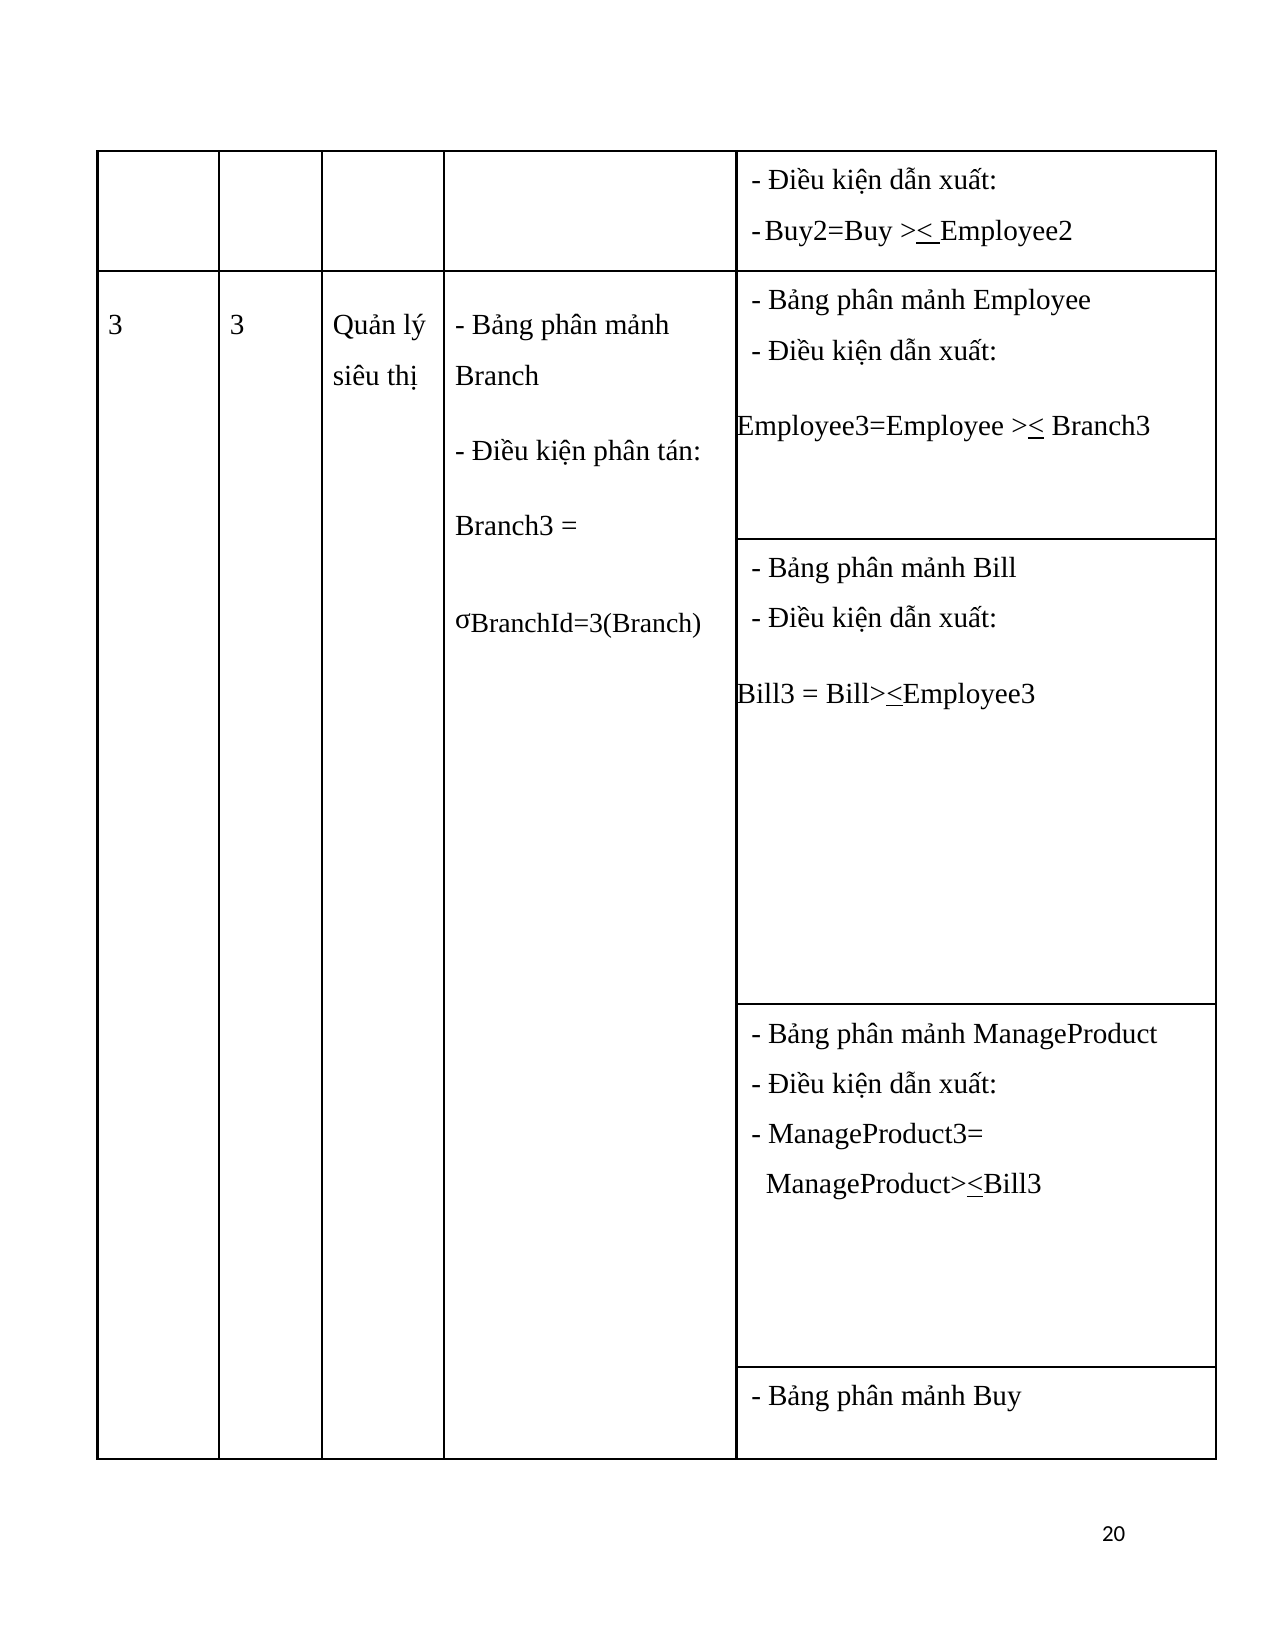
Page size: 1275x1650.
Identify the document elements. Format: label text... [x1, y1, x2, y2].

table_cell [99, 1366, 218, 1457]
table_cell [220, 1366, 321, 1457]
table_cell 3 [99, 272, 218, 1366]
table_cell [323, 152, 443, 270]
table_cell - Bảng phân mảnh ManageProduct - Điều kiện dẫn xuất: - ManageProduct3= ManageProduct><Bill3 [738, 1005, 1215, 1366]
table_cell - Bảng phân mảnh Bill - Điều kiện dẫn xuất: Bill3 = Bill><Employee3 [738, 540, 1215, 1003]
table_cell 3 [220, 272, 321, 1366]
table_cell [738, 1368, 1215, 1457]
table_cell - Bảng phân mảnh Branch - Điều kiện phân tán: Branch3 = σBranchId=3(Branch) [445, 272, 735, 1457]
table_cell - Bảng phân mảnh Employee - Điều kiện dẫn xuất: Employee3=Employee >< Branch3 [738, 272, 1215, 538]
table_cell [220, 152, 321, 270]
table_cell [738, 152, 1215, 270]
table_cell [323, 1366, 443, 1457]
table_cell [99, 152, 218, 270]
table_cell Quản lý siêu thị [323, 272, 443, 1366]
